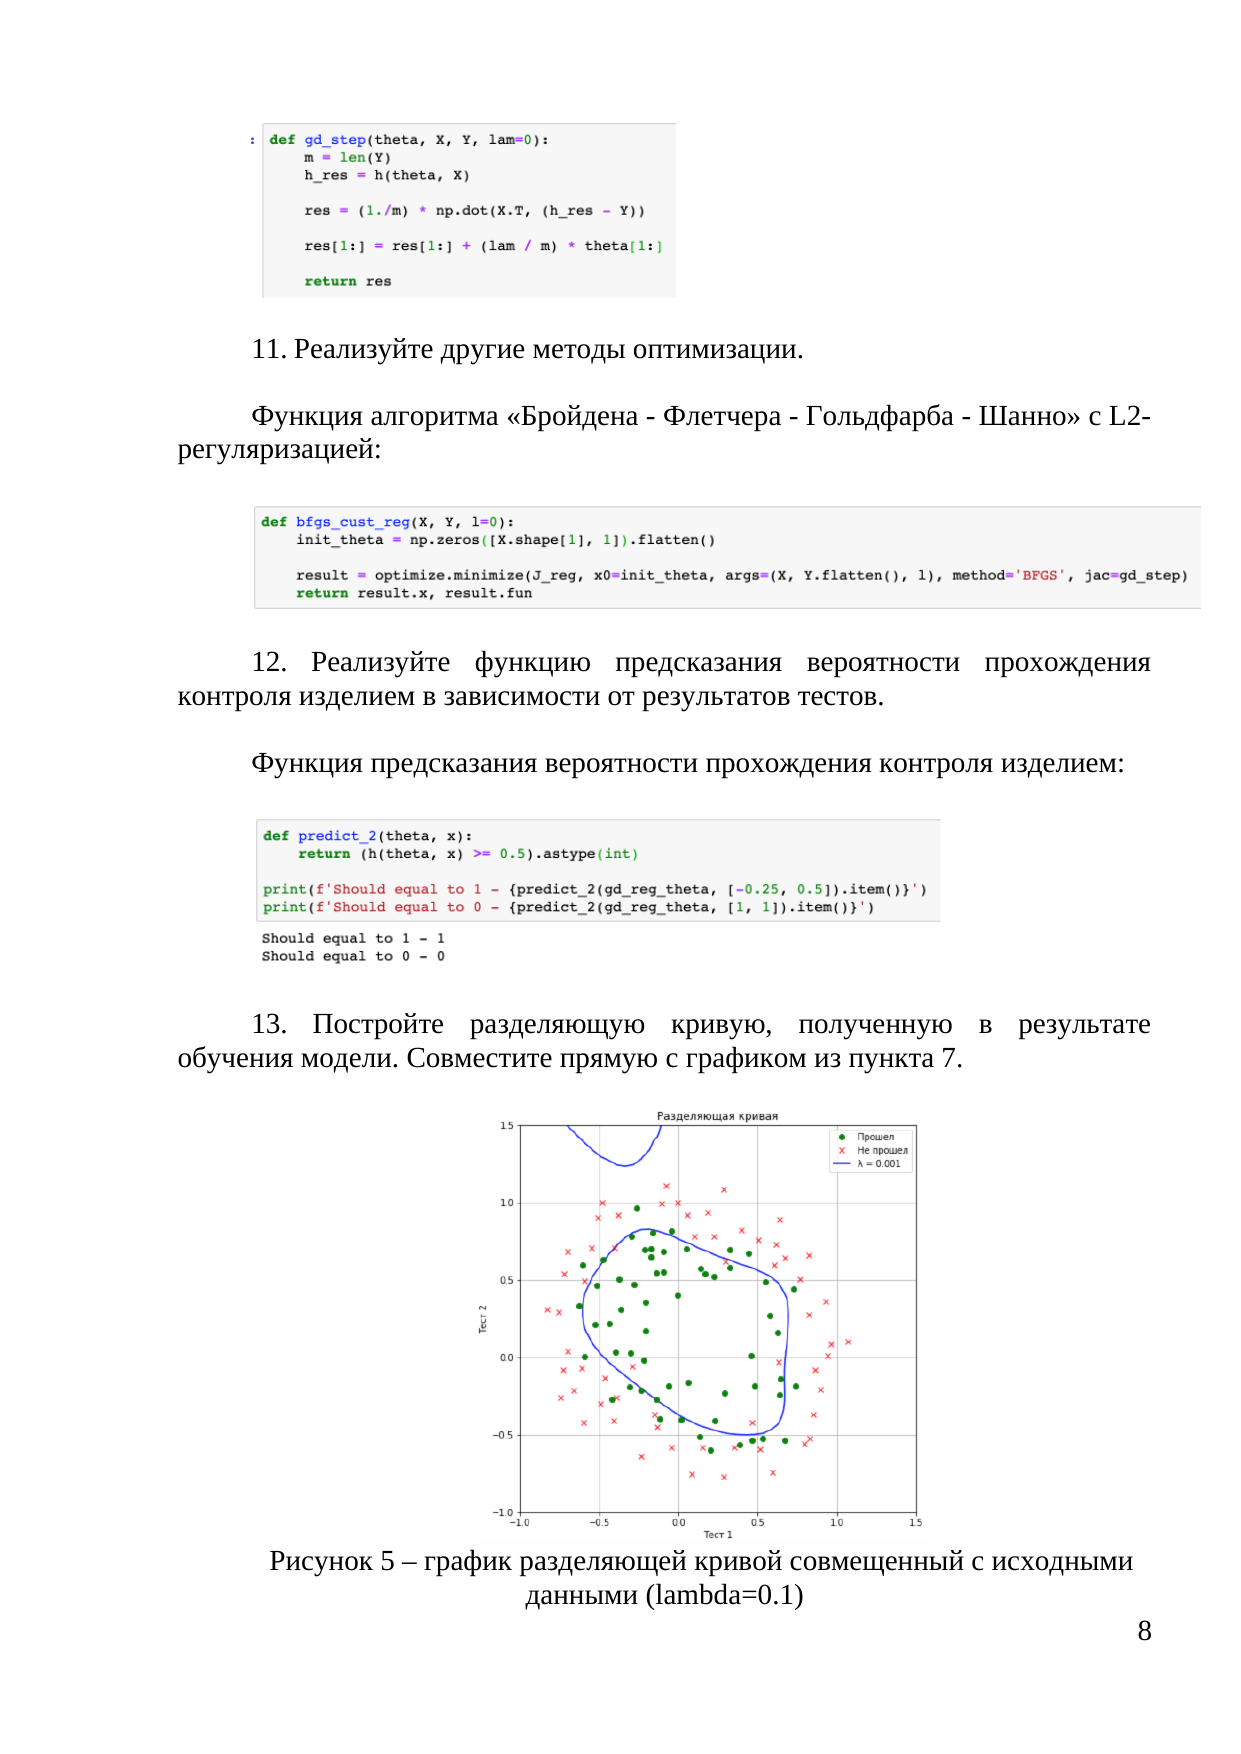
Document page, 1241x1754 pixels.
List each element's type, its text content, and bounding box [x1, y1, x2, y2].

text 12. Реализуйте функцию предсказания вероятности прохождения контроля изделием в зависимости от результатов тестов. [177, 644, 1152, 712]
picture [251, 812, 941, 973]
text Функция предсказания вероятности прохождения контроля изделием: [177, 745, 1152, 779]
text 11. Реализуйте другие методы оптимизации. [177, 331, 1152, 364]
picture [251, 498, 1202, 611]
text Рисунок 5 – график разделяющей кривой совмещенный с исходными данными (lambda=0.1) [177, 1543, 1152, 1611]
picture [251, 118, 677, 298]
text 13. Постройте разделяющую кривую, полученную в результате обучения модели. Совместите прямую с графиком из пункта 7. [177, 1006, 1152, 1073]
picture [474, 1106, 929, 1544]
text Функция алгоритма «Бройдена - Флетчера - Гольдфарба - Шанно» с L2-регуляризацией: [177, 398, 1152, 465]
